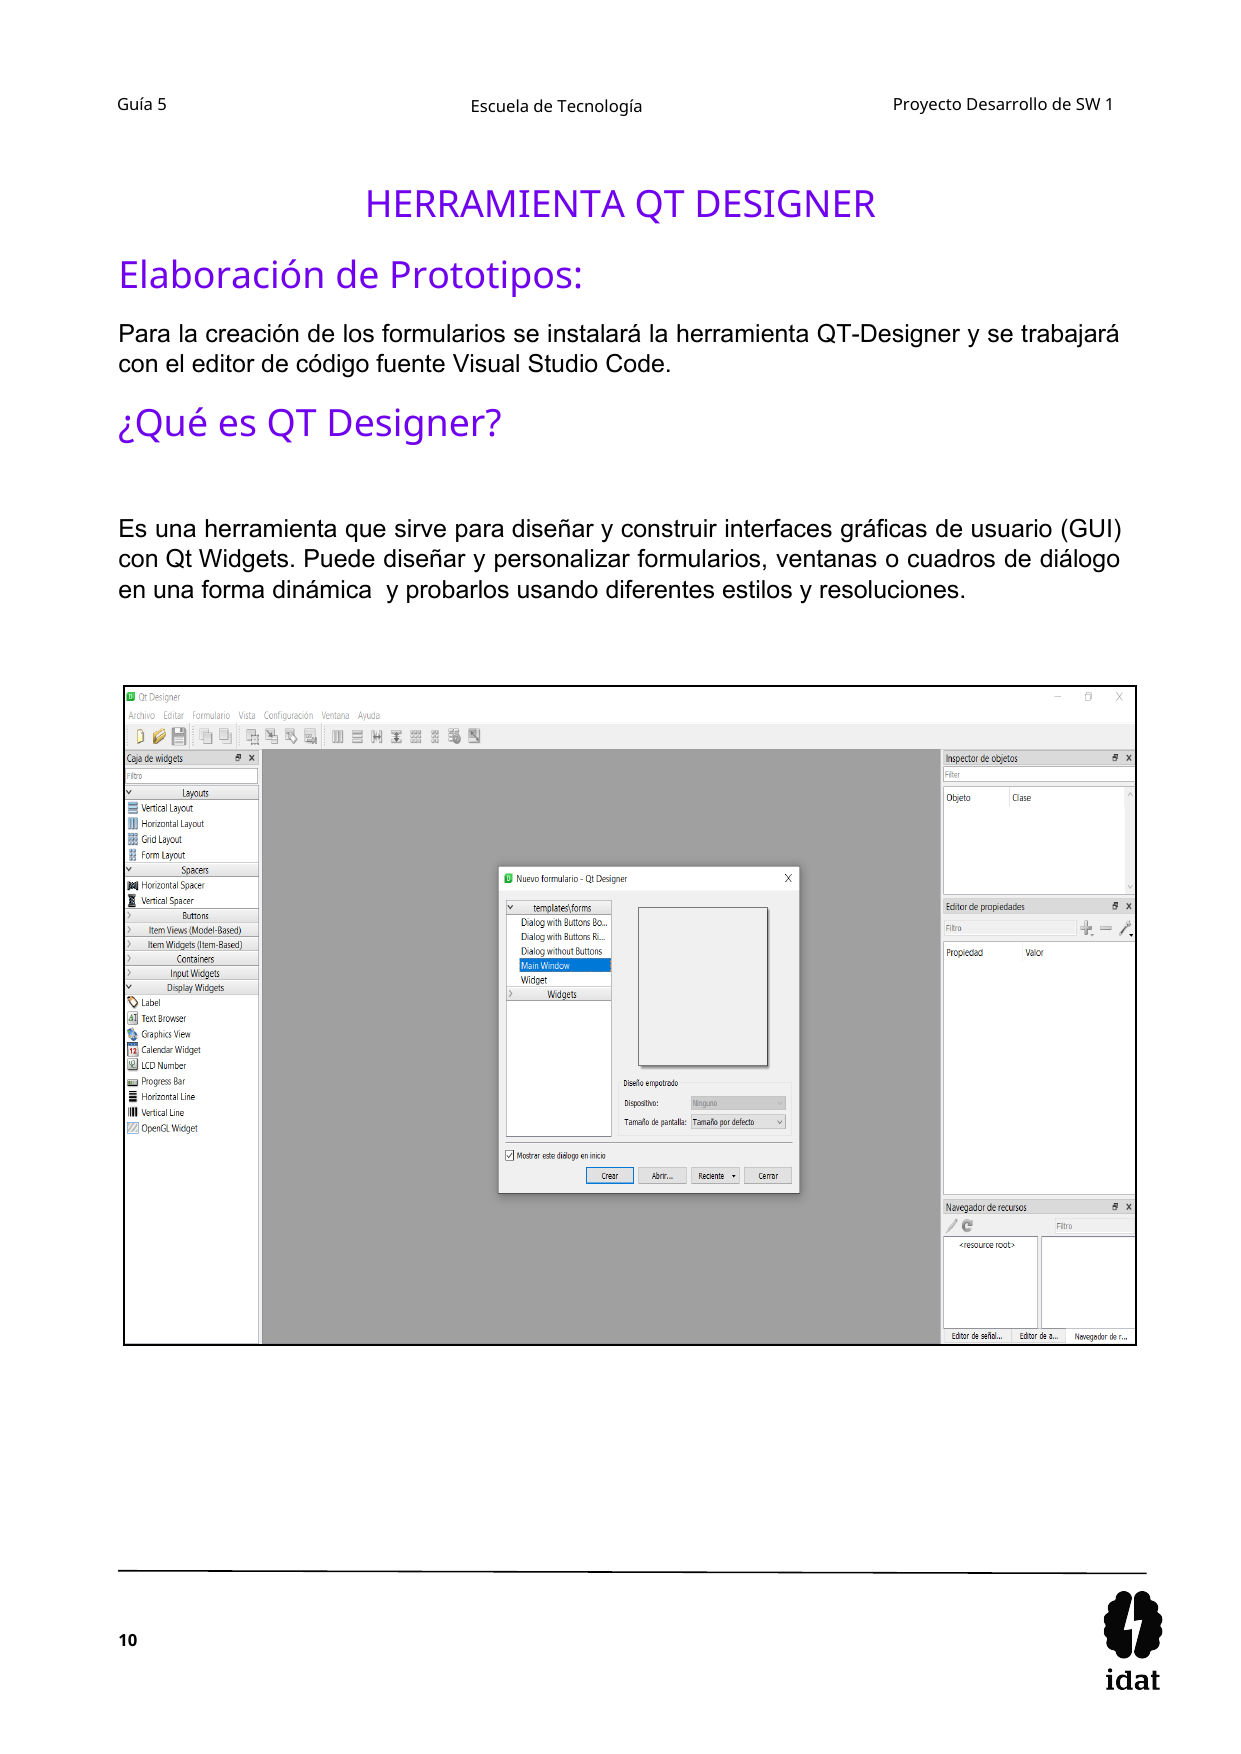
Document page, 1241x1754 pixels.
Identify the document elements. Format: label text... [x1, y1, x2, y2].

text Es una herramienta que sirve para diseñar y construir interfaces gráficas de usuario (GUI) con Qt Widgets. Puede diseñar y personalizar formularios, ventanas o cuadros de diálogo en una forma dinámica y probarlos usando diferentes estilos y resoluciones. [118, 514, 1122, 603]
text HERRAMIENTA QT DESIGNER [118, 177, 1122, 228]
text ¿Qué es QT Designer? [118, 396, 1122, 447]
text Elaboración de Prototipos: [118, 248, 1122, 299]
text Para la creación de los formularios se instalará la herramienta QT-Designer y se trabajará con el editor de código fuente Visual Studio Code. [118, 319, 1122, 378]
picture [1103, 1591, 1163, 1690]
picture [125, 687, 1135, 1344]
